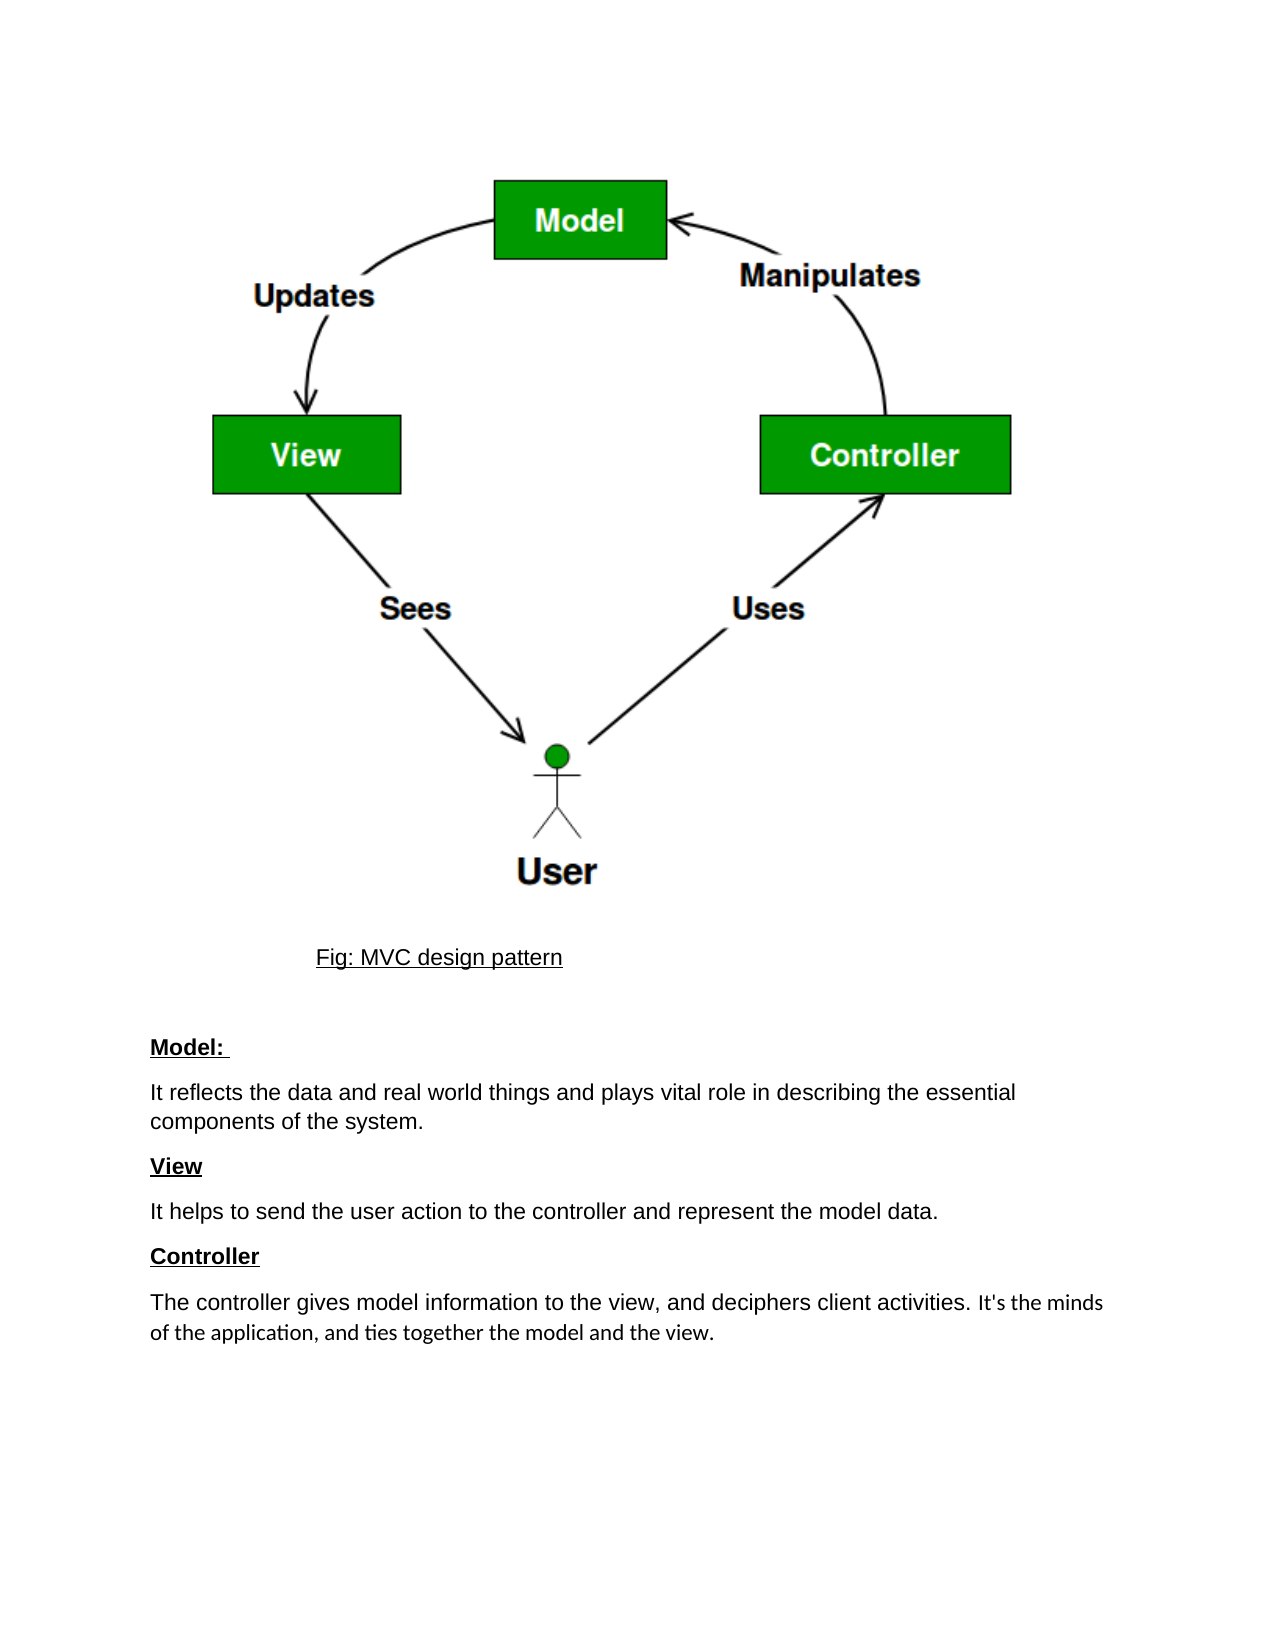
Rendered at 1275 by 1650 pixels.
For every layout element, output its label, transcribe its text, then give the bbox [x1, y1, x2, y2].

text View [150, 1153, 1125, 1179]
text Model: [150, 1034, 1125, 1060]
text Fig: MVC design pattern [150, 944, 1125, 970]
text The controller gives model information to the view, and deciphers client activities. It's the minds of the application, and ties together the model and the view. [150, 1288, 1125, 1346]
text Controller [150, 1243, 1125, 1269]
text It helps to send the user action to the controller and represent the model data. [150, 1198, 1125, 1224]
picture [150, 150, 1043, 925]
text It reflects the data and real world things and plays vital role in describing the essential components of the system. [150, 1079, 1125, 1134]
